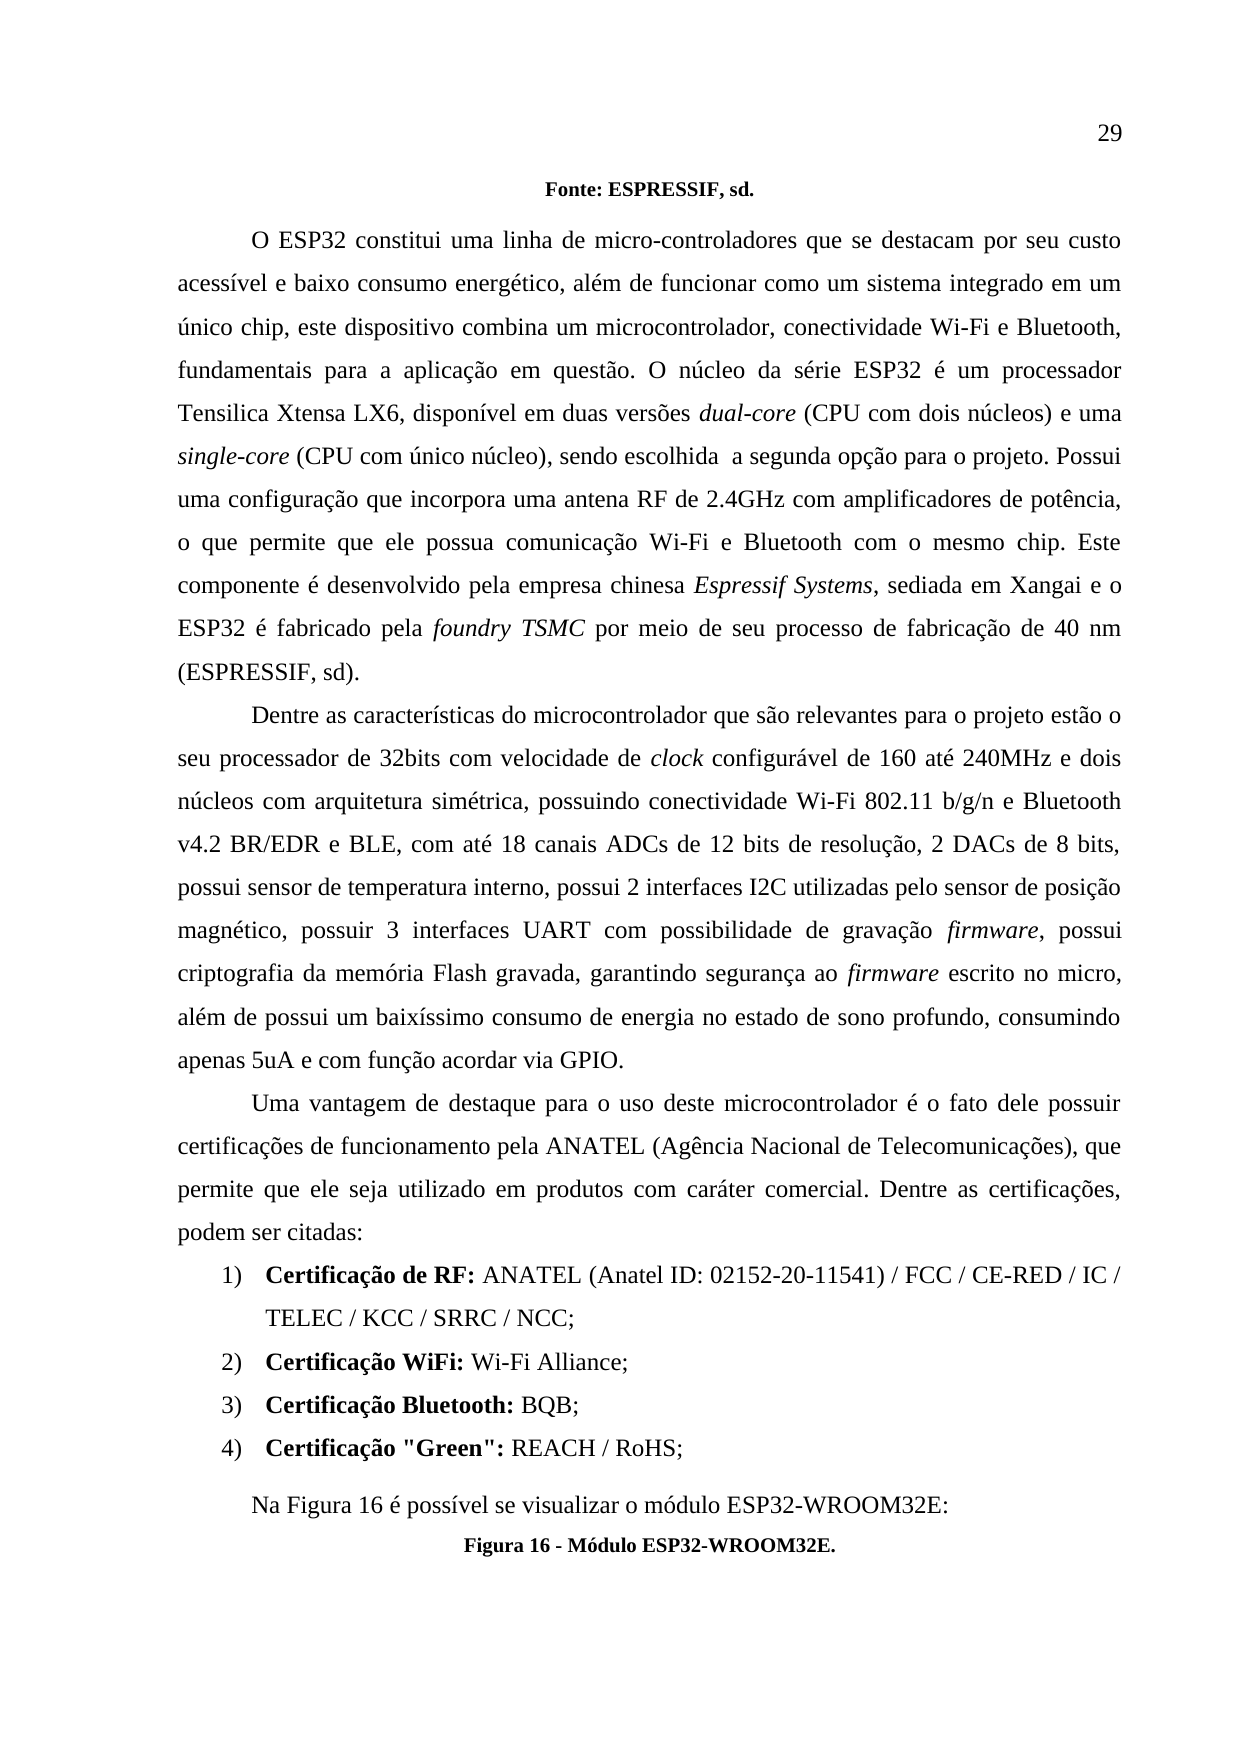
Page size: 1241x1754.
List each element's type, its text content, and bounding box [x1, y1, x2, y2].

list Certificação "Green": REACH / RoHS; [221, 1433, 1122, 1462]
text Fonte: ESPRESSIF, sd. [177, 177, 1122, 201]
list Na Figura 16 é possível se visualizar o módulo ESP32-WROOM32E: [177, 1490, 1122, 1519]
list Certificação WiFi: Wi-Fi Alliance; [221, 1347, 1122, 1375]
list Figura 16 - Módulo ESP32-WROOM32E. [177, 1533, 1122, 1557]
list Certificação de RF: ANATEL (Anatel ID: 02152-20-11541) / FCC / CE-RED / IC / TELEC / KCC / SRRC / NCC; [221, 1260, 1122, 1332]
list O ESP32 constitui uma linha de micro-controladores que se destacam por seu custo acessível e baixo consumo energético, além de funcionar como um sistema integrado em um único chip, este dispositivo combina um microcontrolador, conectividade Wi-Fi e Bluetooth, fundamentais para a aplicação em questão. O núcleo da série ESP32 é um processador Tensilica Xtensa LX6, disponível em duas versões dual-core (CPU com dois núcleos) e uma single-core (CPU com único núcleo), sendo escolhida a segunda opção para o projeto. Possui uma configuração que incorpora uma antena RF de 2.4GHz com amplificadores de potência, o que permite que ele possua comunicação Wi-Fi e Bluetooth com o mesmo chip. Este componente é desenvolvido pela empresa chinesa Espressif Systems, sediada em Xangai e o ESP32 é fabricado pela foundry TSMC por meio de seu processo de fabricação de 40 nm (ESPRESSIF, sd). [177, 225, 1122, 685]
text Uma vantagem de destaque para o uso deste microcontrolador é o fato dele possuir certificações de funcionamento pela ANATEL (Agência Nacional de Telecomunicações), que permite que ele seja utilizado em produtos com caráter comercial. Dentre as certificações, podem ser citadas: [177, 1088, 1122, 1246]
list Dentre as características do microcontrolador que são relevantes para o projeto estão o seu processador de 32bits com velocidade de clock configurável de 160 até 240MHz e dois núcleos com arquitetura simétrica, possuindo conectividade Wi-Fi 802.11 b/g/n e Bluetooth v4.2 BR/EDR e BLE, com até 18 canais ADCs de 12 bits de resolução, 2 DACs de 8 bits, possui sensor de temperatura interno, possui 2 interfaces I2C utilizadas pelo sensor de posição magnético, possuir 3 interfaces UART com possibilidade de gravação firmware, possui criptografia da memória Flash gravada, garantindo segurança ao firmware escrito no micro, além de possui um baixíssimo consumo de energia no estado de sono profundo, consumindo apenas 5uA e com função acordar via GPIO. [177, 700, 1122, 1073]
list Certificação Bluetooth: BQB; [221, 1390, 1122, 1418]
